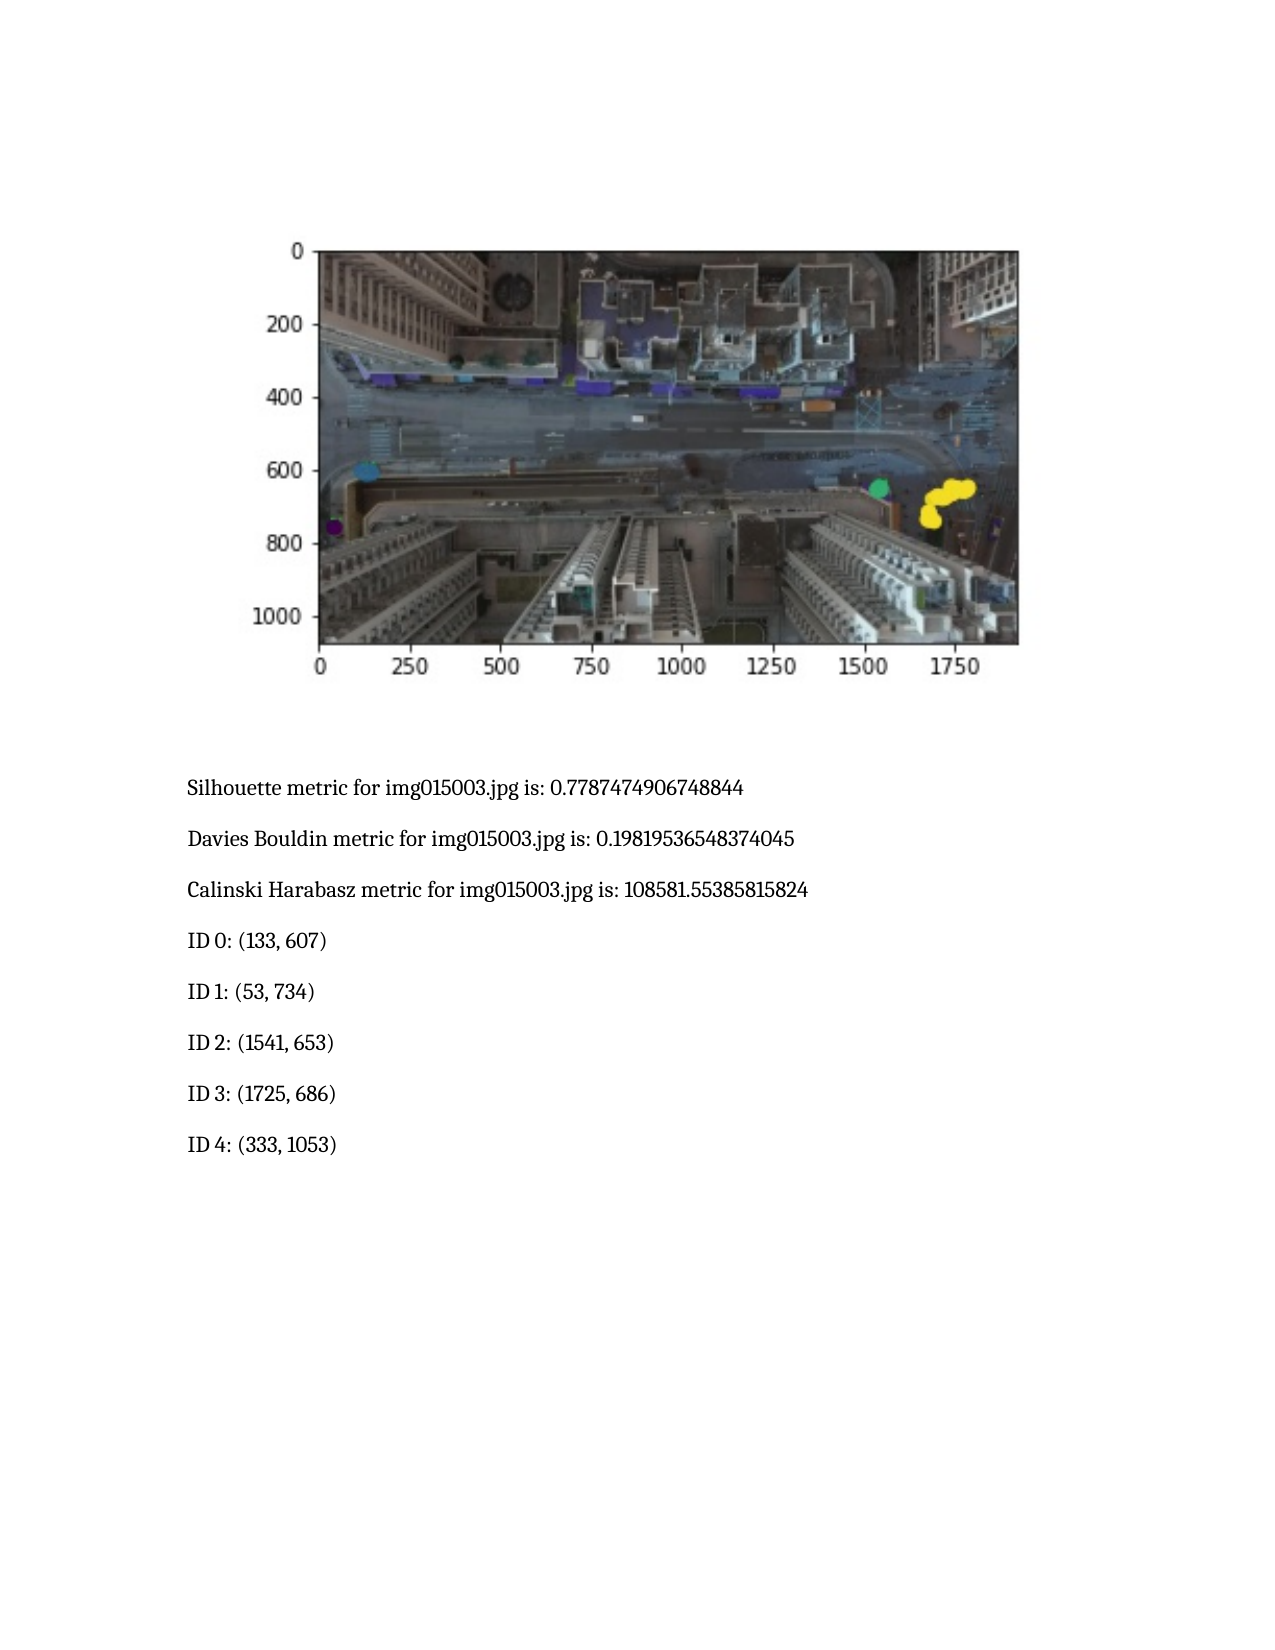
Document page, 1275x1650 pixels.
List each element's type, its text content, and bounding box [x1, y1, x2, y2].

text Davies Bouldin metric for img015003.jpg is: 0.19819536548374045 [187, 826, 1087, 852]
text Calinski Harabasz metric for img015003.jpg is: 108581.55385815824 [187, 877, 1087, 903]
picture [206, 150, 1107, 750]
text ID 2: (1541, 653) [187, 1030, 1087, 1056]
text ID 1: (53, 734) [187, 979, 1087, 1005]
text ID 0: (133, 607) [187, 928, 1087, 954]
text ID 3: (1725, 686) [187, 1081, 1087, 1107]
text ID 4: (333, 1053) [187, 1132, 1087, 1158]
text Silhouette metric for img015003.jpg is: 0.7787474906748844 [187, 775, 1087, 801]
